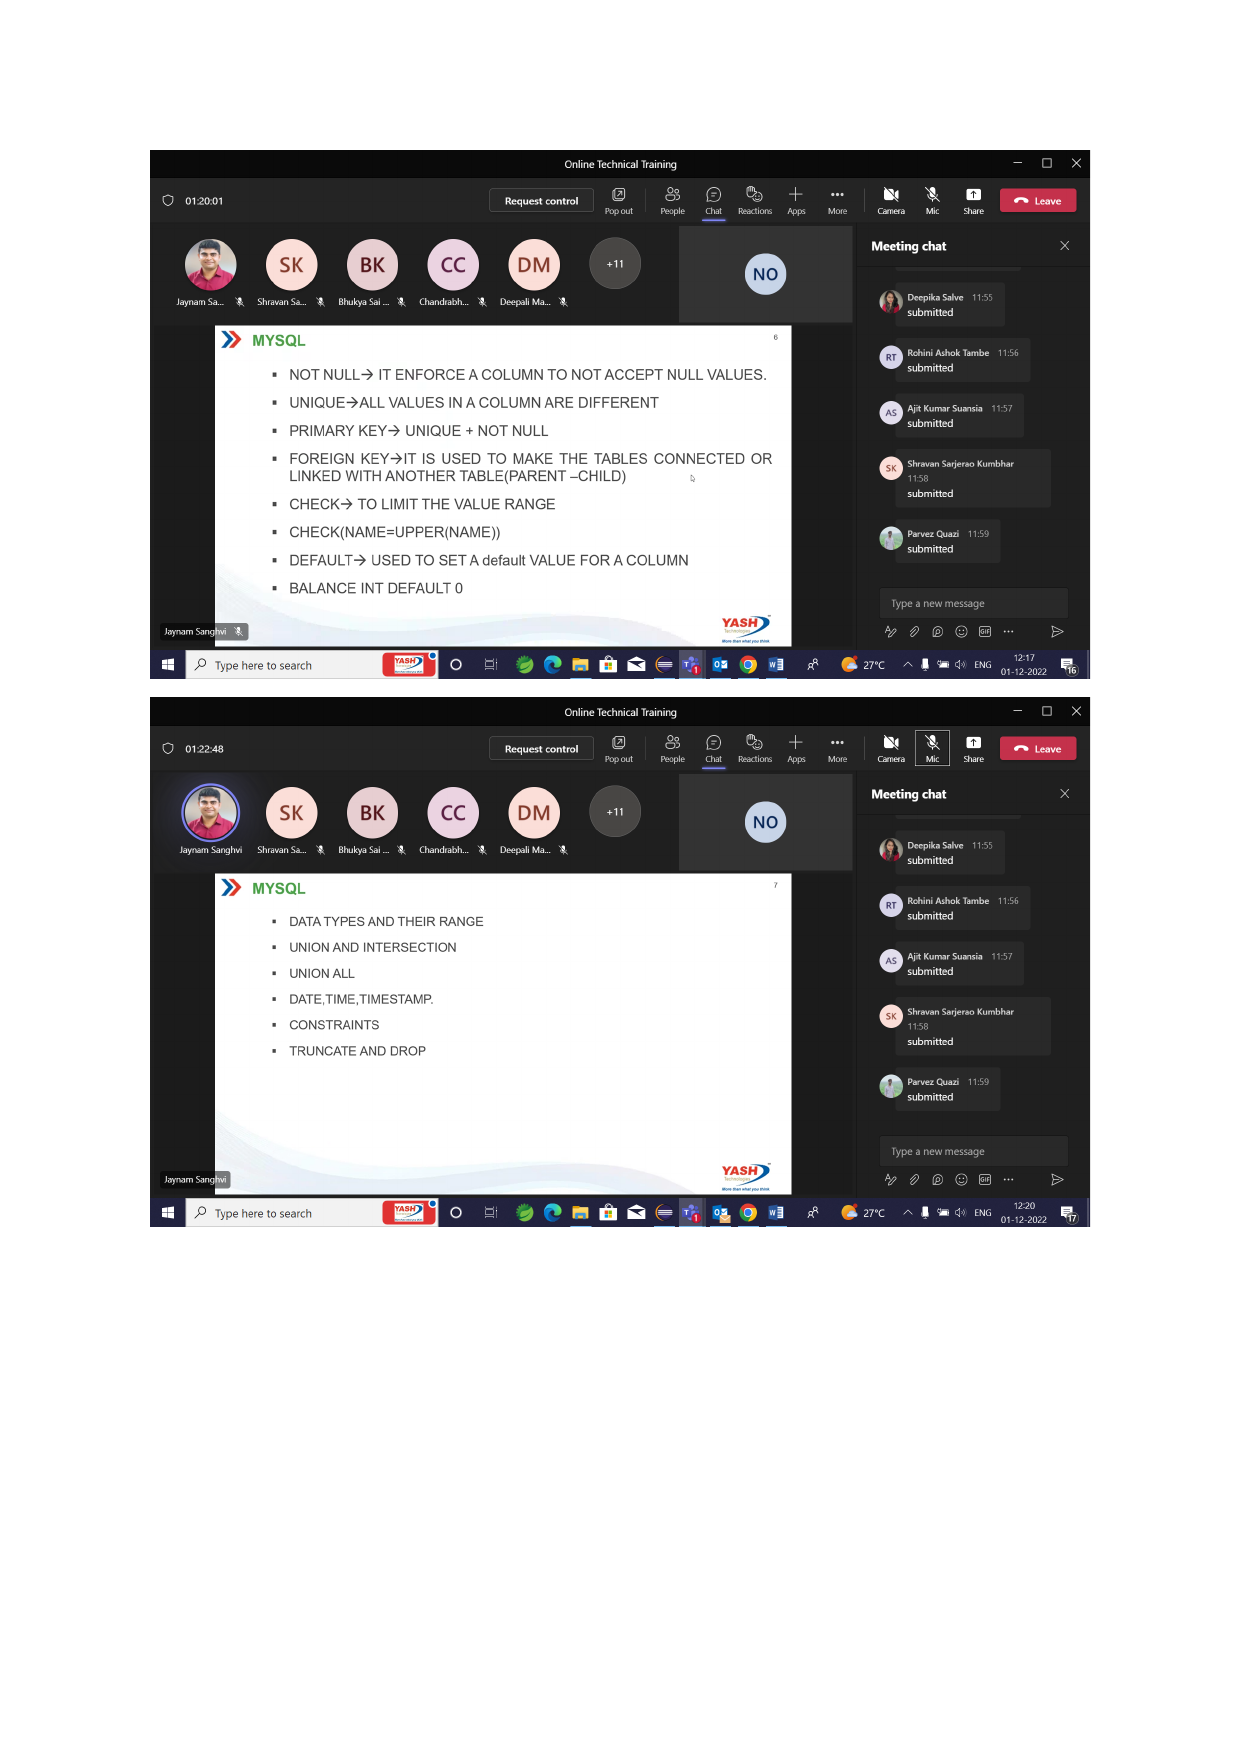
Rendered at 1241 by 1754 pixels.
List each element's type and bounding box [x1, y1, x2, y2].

picture [150, 150, 1091, 679]
picture [150, 697, 1091, 1227]
